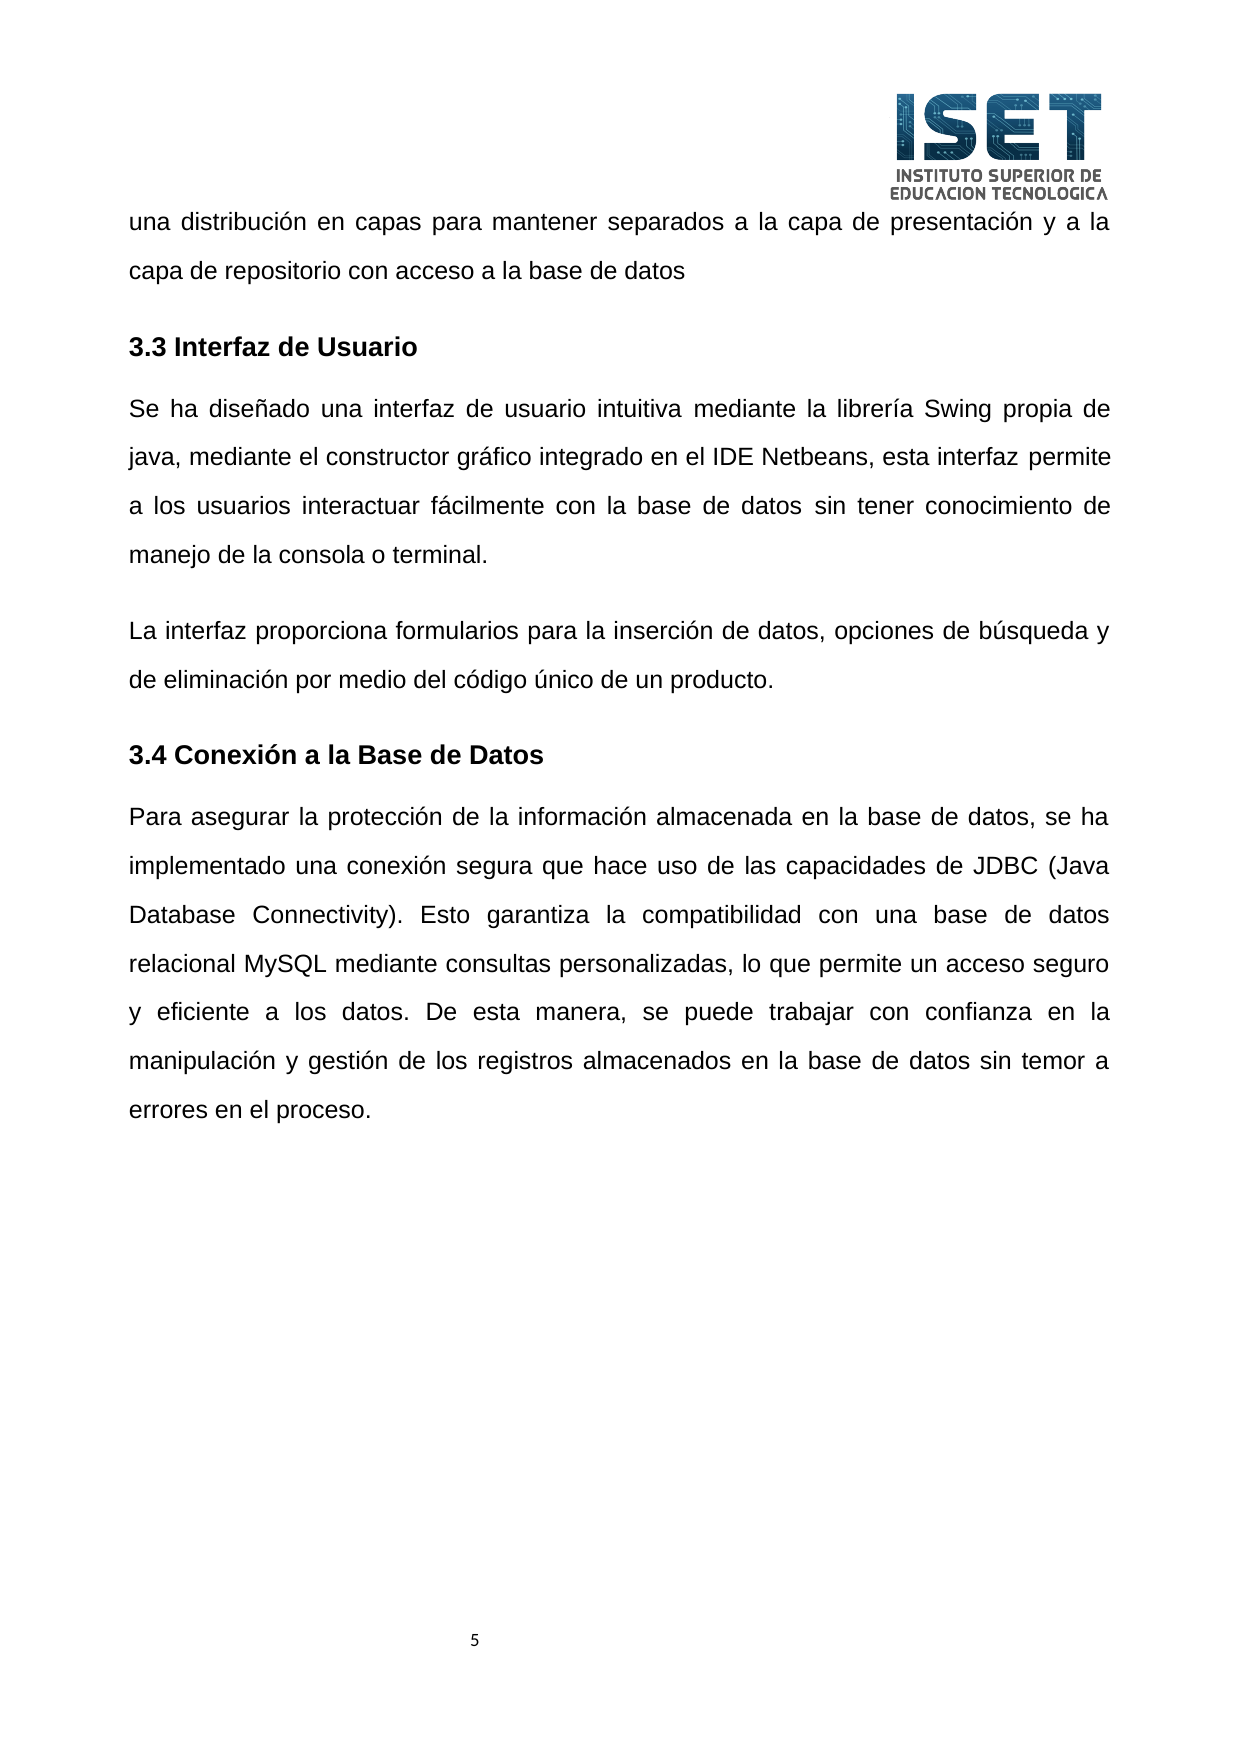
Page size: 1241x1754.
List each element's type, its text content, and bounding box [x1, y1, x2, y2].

subtitle 3.3 Interfaz de Usuario [129, 330, 1111, 362]
text Se ha diseñado una interfaz de usuario intuitiva mediante la librería Swing propia de java, mediante el constructor gráfico integrado en el IDE Netbeans, esta interfaz permite a los usuarios interactuar fácilmente con la base de datos sin tener conocimiento de manejo de la consola o terminal. [129, 392, 1111, 570]
picture [887, 90, 1112, 202]
subtitle 3.4 Conexión a la Base de Datos [129, 739, 1111, 771]
text La interfaz proporciona formularios para la inserción de datos, opciones de búsqueda y de eliminación por medio del código único de un producto. [129, 614, 1111, 695]
text Para asegurar la protección de la información almacenada en la base de datos, se ha implementado una conexión segura que hace uso de las capacidades de JDBC (Java Database Connectivity). Esto garantiza la compatibilidad con una base de datos relacional MySQL mediante consultas personalizadas, lo que permite un acceso seguro y eficiente a los datos. De esta manera, se puede trabajar con confianza en la manipulación y gestión de los registros almacenados en la base de datos sin temor a errores en el proceso. [129, 800, 1111, 1125]
